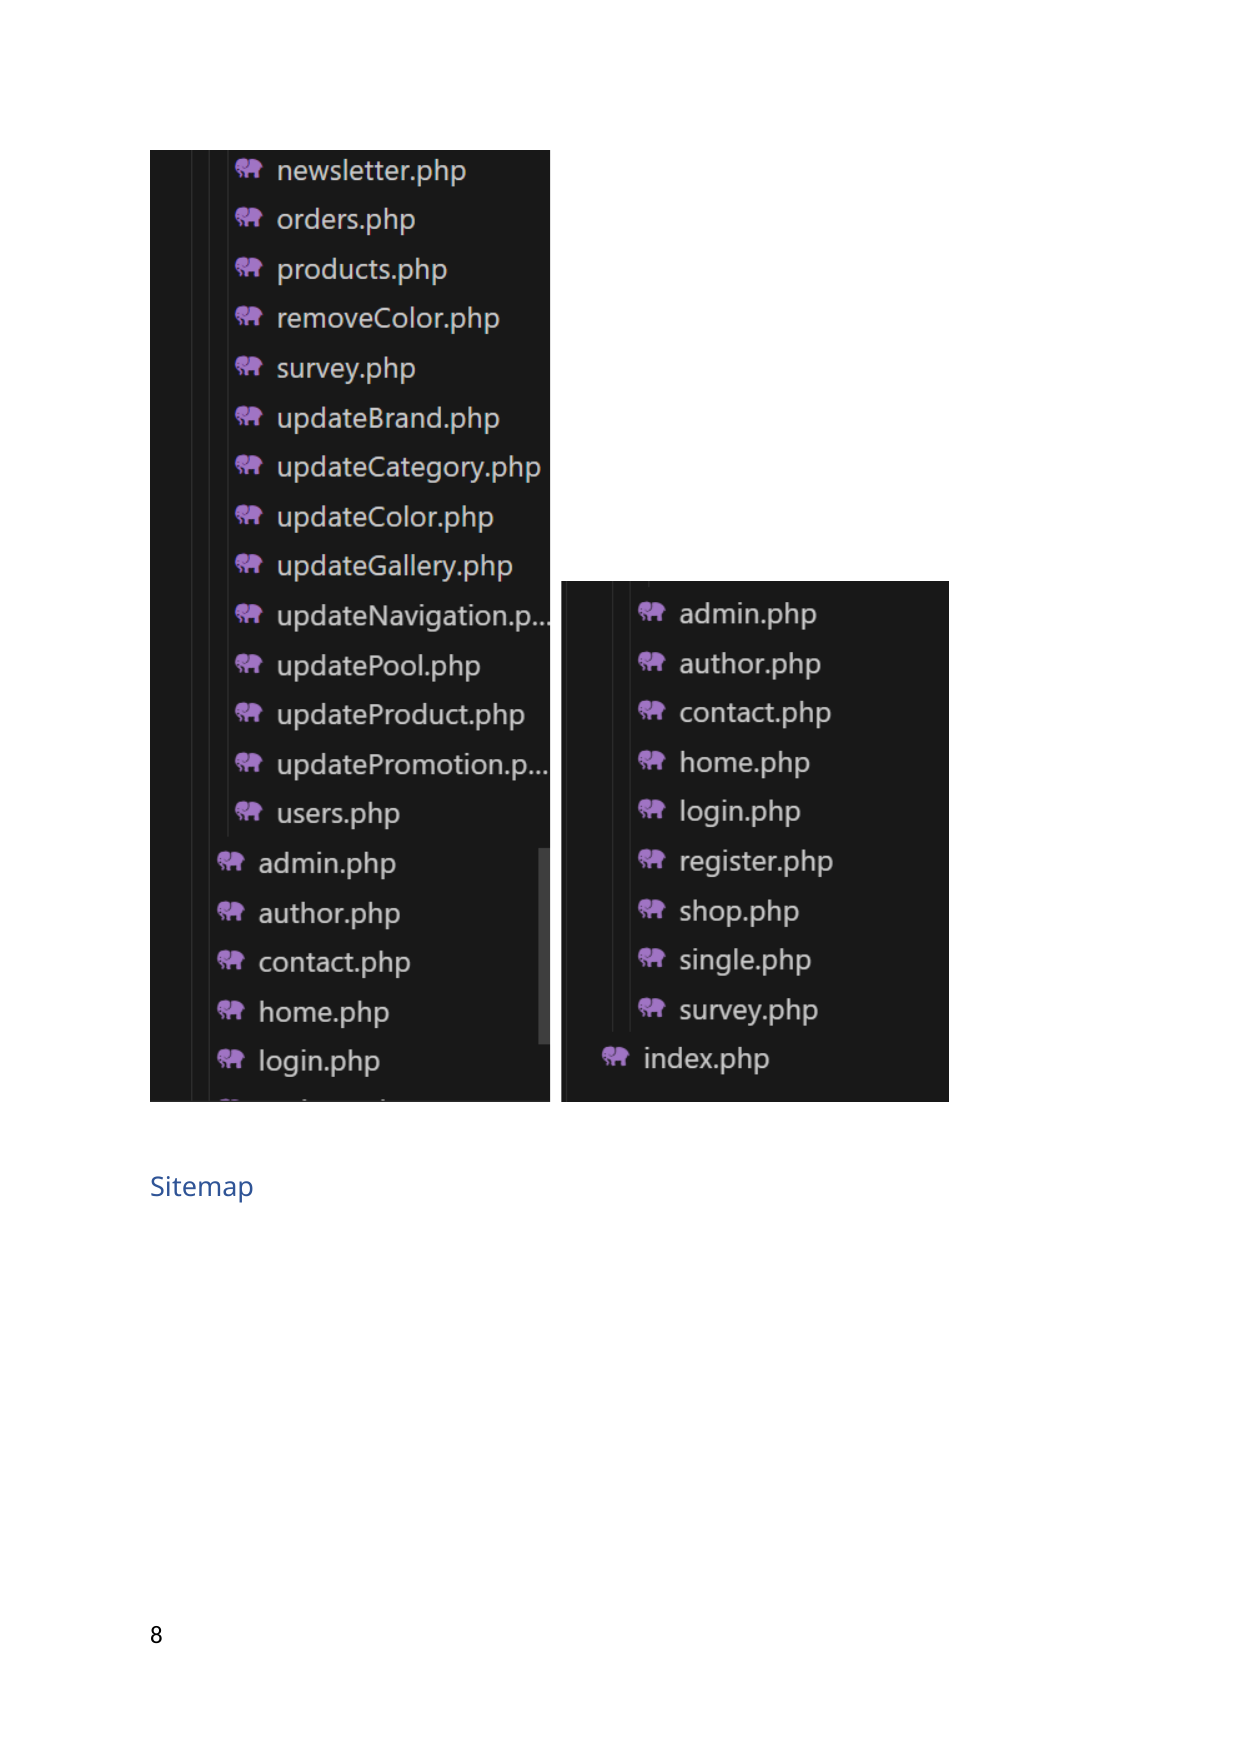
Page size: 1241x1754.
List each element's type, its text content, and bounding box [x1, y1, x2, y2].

subtitle Sitemap [150, 1167, 1090, 1204]
picture [561, 581, 949, 1102]
picture [150, 150, 550, 1102]
